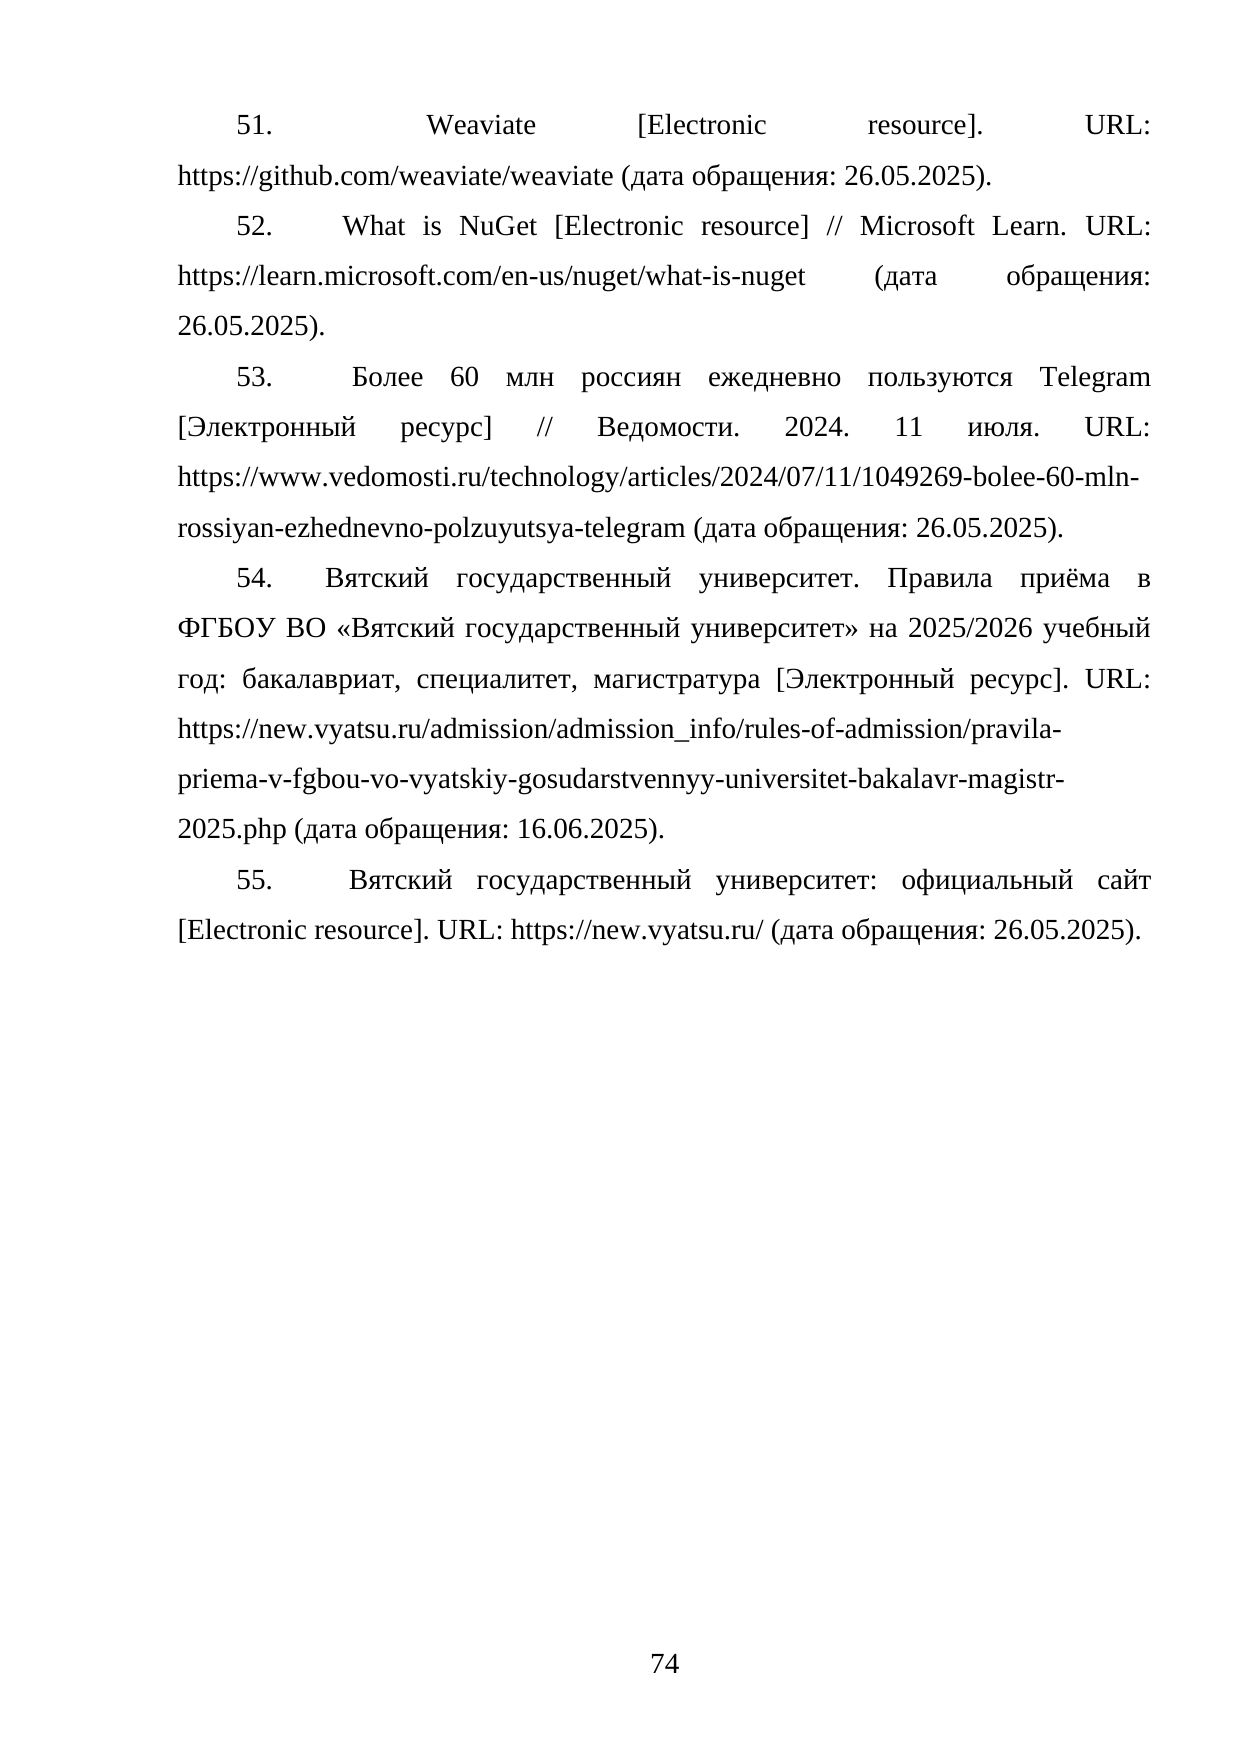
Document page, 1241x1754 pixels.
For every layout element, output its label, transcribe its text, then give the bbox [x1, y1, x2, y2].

list Вятский государственный университет. Правила приёма в ФГБОУ ВО «Вятский государственный университет» на 2025/2026 учебный год: бакалавриат, специалитет, магистратура [Электронный ресурс]. URL: https://new.vyatsu.ru/admission/admission_info/rules-of-admission/pravila-priema-v-fgbou-vo-vyatskiy-gosudarstvennyy-universitet-bakalavr-magistr-2025.php (дата обращения: 16.06.2025). [177, 560, 1152, 845]
list Weaviate [Electronic resource]. URL: https://github.com/weaviate/weaviate (дата обращения: 26.05.2025). [177, 107, 1152, 191]
list What is NuGet [Electronic resource] // Microsoft Learn. URL: https://learn.microsoft.com/en-us/nuget/what-is-nuget (дата обращения: 26.05.2025). [177, 208, 1152, 342]
list Более 60 млн россиян ежедневно пользуются Telegram [Электронный ресурс] // Ведомости. 2024. 11 июля. URL: https://www.vedomosti.ru/technology/articles/2024/07/11/1049269-bolee-60-mln-rossiyan-ezhednevno-polzuyutsya-telegram (дата обращения: 26.05.2025). [177, 359, 1152, 543]
list Вятский государственный университет: официальный сайт [Electronic resource]. URL: https://new.vyatsu.ru/ (дата обращения: 26.05.2025). [177, 862, 1152, 946]
